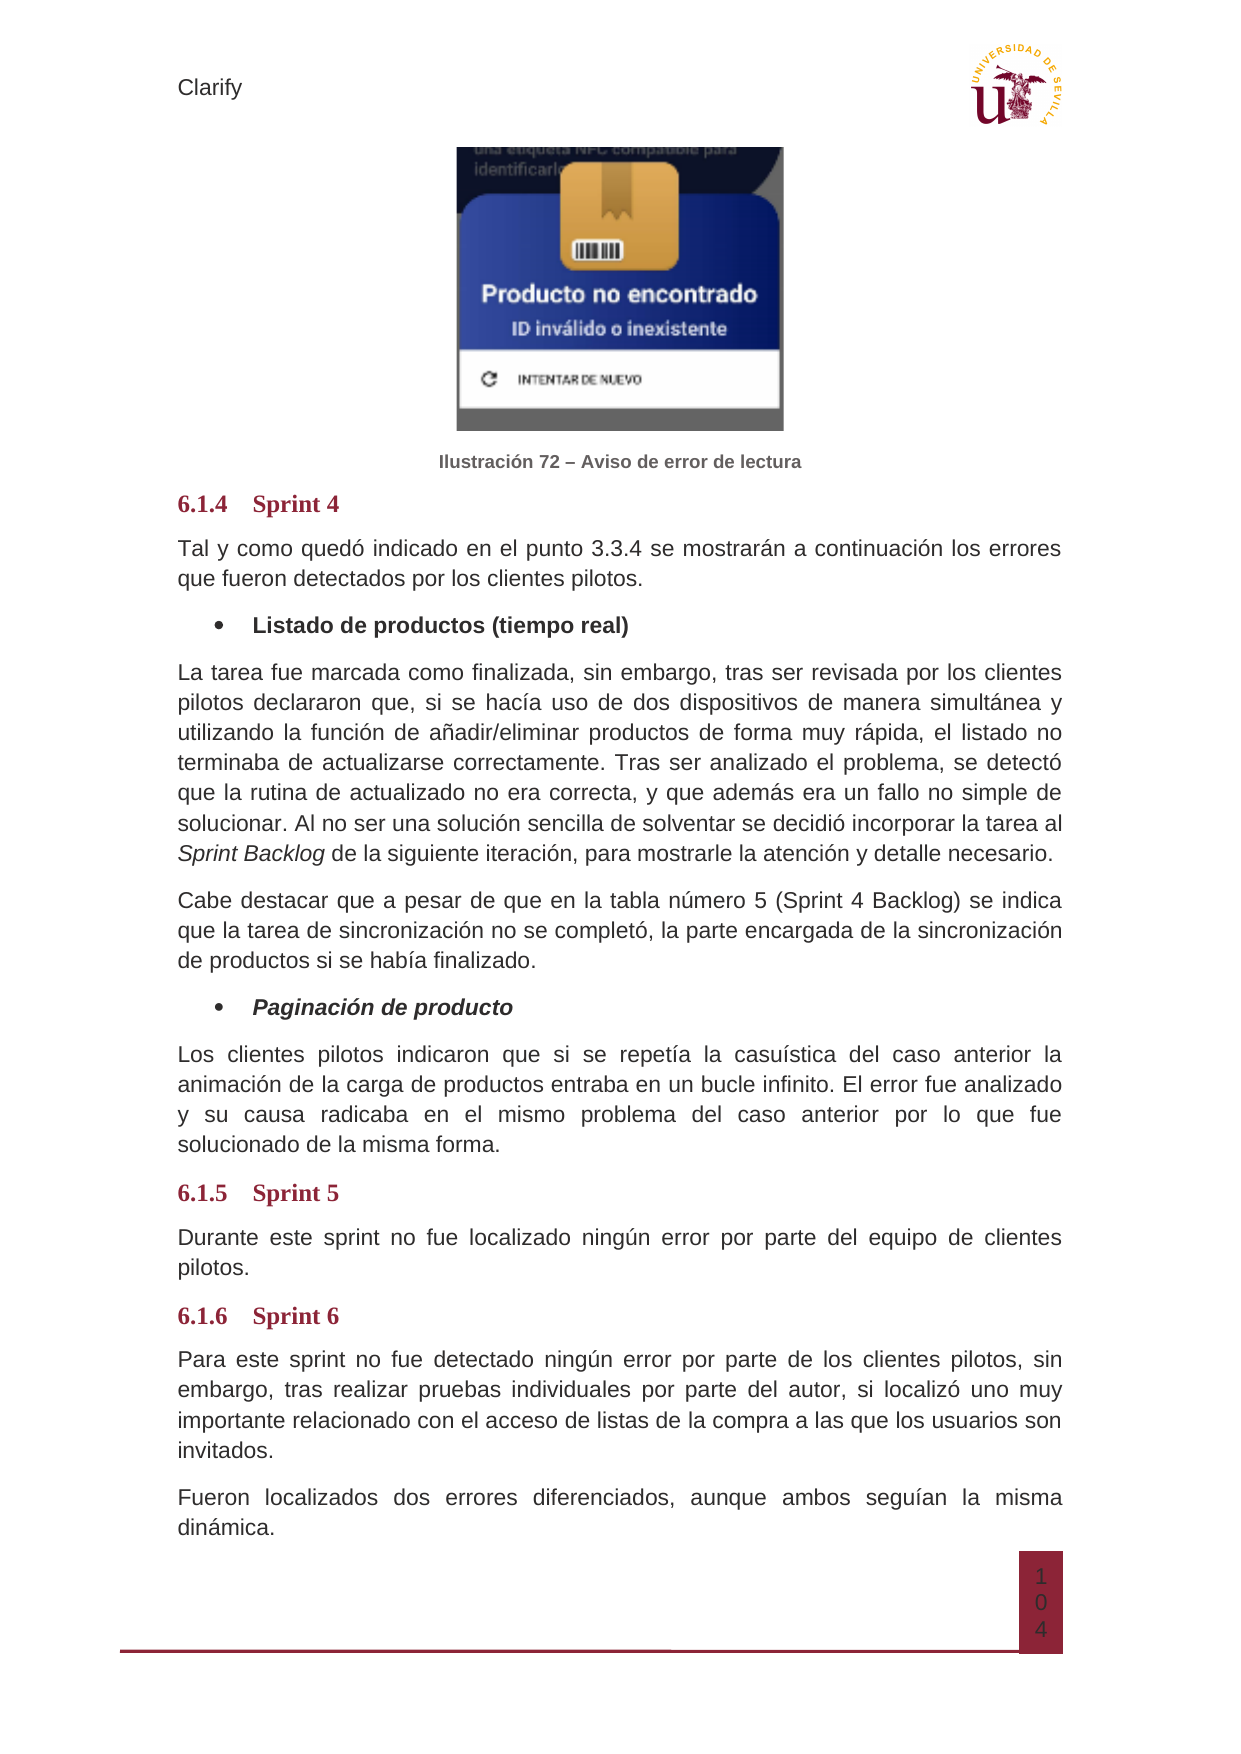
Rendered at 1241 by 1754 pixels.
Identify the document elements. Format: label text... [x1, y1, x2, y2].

text Tal y como quedó indicado en el punto 3.3.4 se mostrarán a continuación los errores que fueron detectados por los clientes pilotos. [177, 534, 1063, 591]
picture [456, 147, 784, 431]
subtitle Sprint 6 [177, 1301, 1063, 1329]
text Ilustración 72 – Aviso de error de lectura [177, 451, 1063, 472]
text Los clientes pilotos indicaron que si se repetía la casuística del caso anterior la animación de la carga de productos entraba en un bucle infinito. El error fue analizado y su causa radicaba en el mismo problema del caso anterior por lo que fue solucionado de la misma forma. [177, 1041, 1063, 1158]
list Listado de productos (tiempo real) [215, 612, 1063, 638]
list Paginación de producto [215, 994, 1063, 1020]
text Cabe destacar que a pesar de que en la tabla número 5 (Sprint 4 Backlog) se indica que la tarea de sincronización no se completó, la parte encargada de la sincronización de productos si se había finalizado. [177, 887, 1063, 973]
subtitle Sprint 4 [177, 489, 1063, 518]
text La tarea fue marcada como finalizada, sin embargo, tras ser revisada por los clientes pilotos declararon que, si se hacía uso de dos dispositivos de manera simultánea y utilizando la función de añadir/eliminar productos de forma muy rápida, el listado no terminaba de actualizarse correctamente. Tras ser analizado el problema, se detectó que la rutina de actualizado no era correcta, y que además era un fallo no simple de solucionar. Al no ser una solución sencilla de solventar se decidió incorporar la tarea al Sprint Backlog de la siguiente iteración, para mostrarle la atención y detalle necesario. [177, 658, 1063, 866]
picture [969, 44, 1063, 127]
text Para este sprint no fue detectado ningún error por parte de los clientes pilotos, sin embargo, tras realizar pruebas individuales por parte del autor, si localizó uno muy importante relacionado con el acceso de listas de la compra a las que los usuarios son invitados. [177, 1346, 1063, 1463]
text Durante este sprint no fue localizado ningún error por parte del equipo de clientes pilotos. [177, 1224, 1063, 1280]
subtitle Sprint 5 [177, 1178, 1063, 1207]
text Fueron localizados dos errores diferenciados, aunque ambos seguían la misma dinámica. [177, 1484, 1063, 1540]
